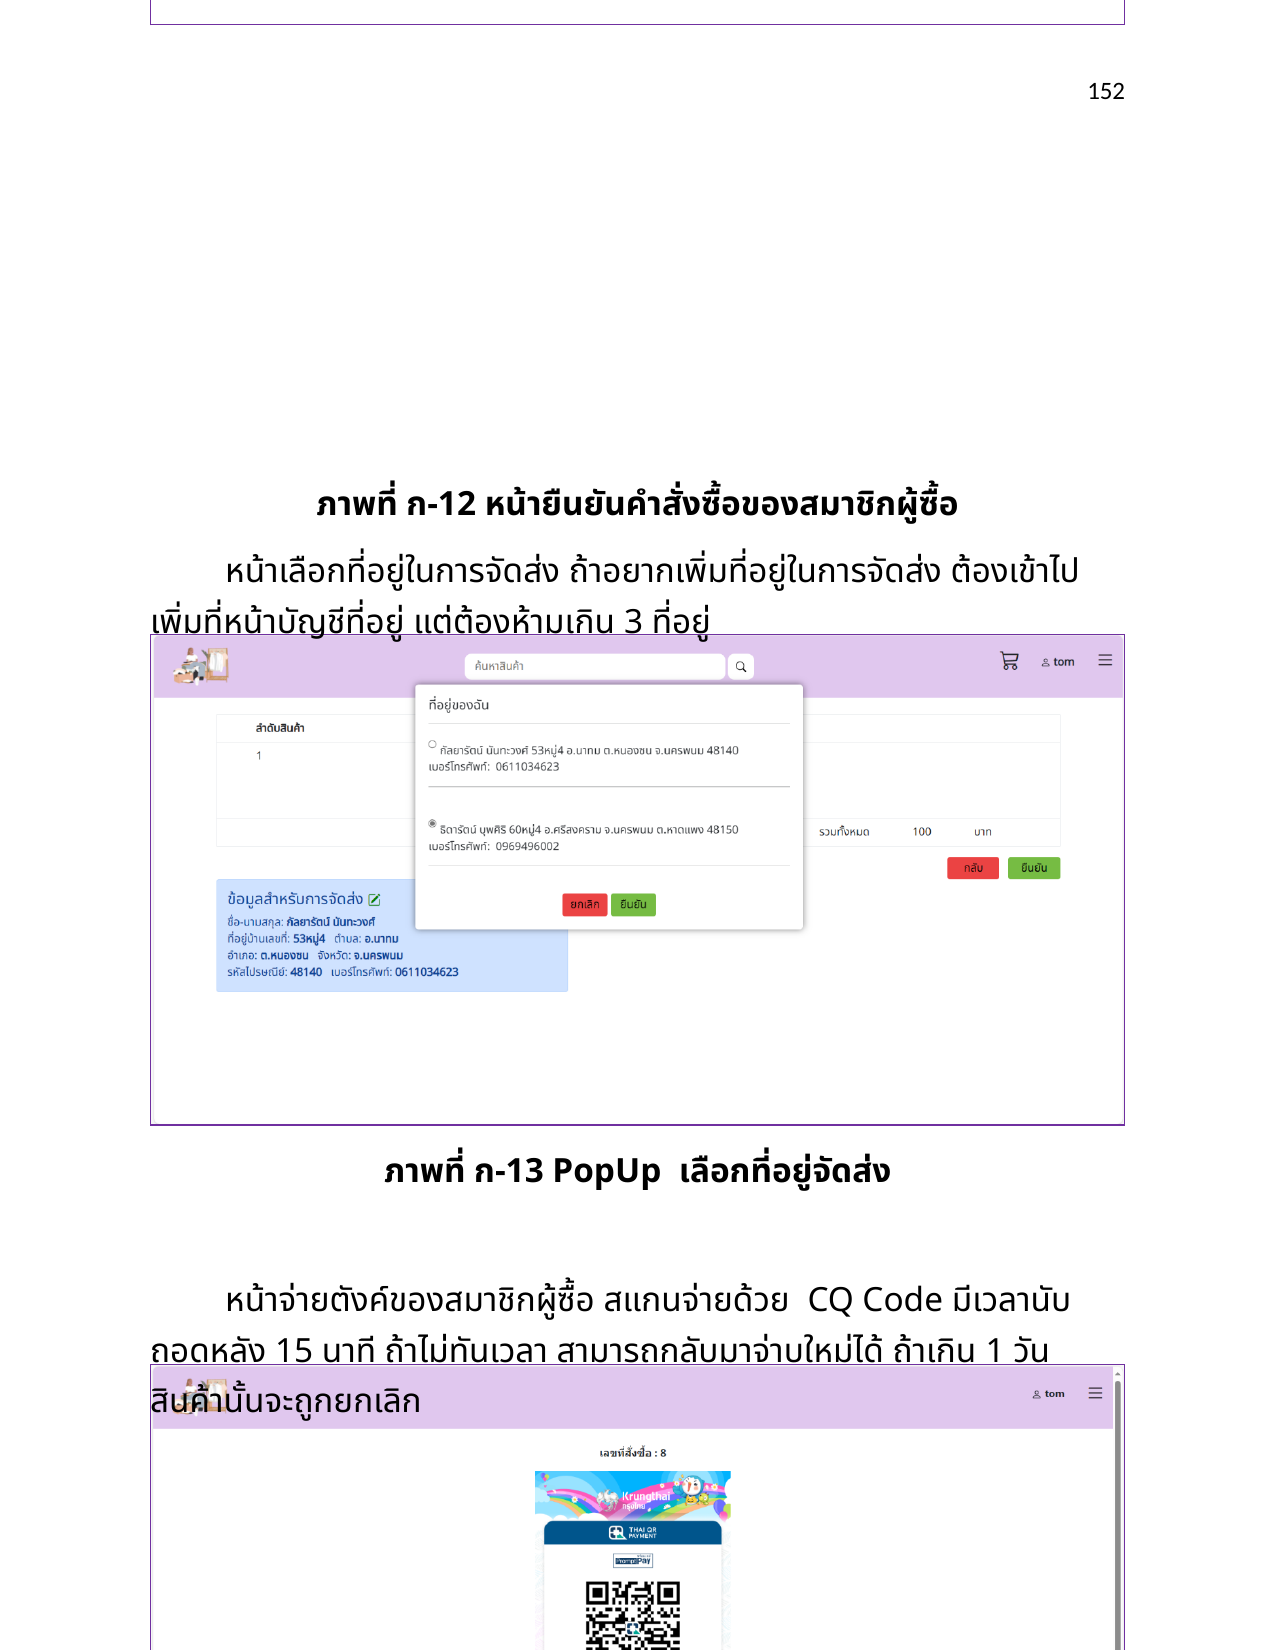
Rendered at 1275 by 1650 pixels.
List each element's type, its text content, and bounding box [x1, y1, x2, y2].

text หน้าจ่ายตังค์ของสมาชิกผู้ซื้อ สแกนจ่ายด้วย CQ Code มีเวลานับถอดหลัง 15 นาที ถ้าไม่ทันเวลา สามารถกลับมาจ่าบใหม่ได้ ถ้าเกิน 1 วัน สินค้านั้นจะถูกยกเลิก [150, 1276, 1125, 1428]
text ภาพที่ ก-13 PopUp เลือกที่อยู่จัดส่ง [150, 1147, 1125, 1197]
picture [151, 648, 1124, 1124]
text หน้าเลือกที่อยู่ในการจัดส่ง ถ้าอยากเพิ่มที่อยู่ในการจัดส่ง ต้องเข้าไปเพิ่มที่หน้าบัญชีที่อยู่ แต่ต้องห้ามเกิน 3 ที่อยู่ [150, 547, 1125, 648]
picture [151, 1428, 1124, 1650]
text ภาพที่ ก-12 หน้ายืนยันคำสั่งซื้อของสมาชิกผู้ซื้อ [150, 480, 1125, 530]
